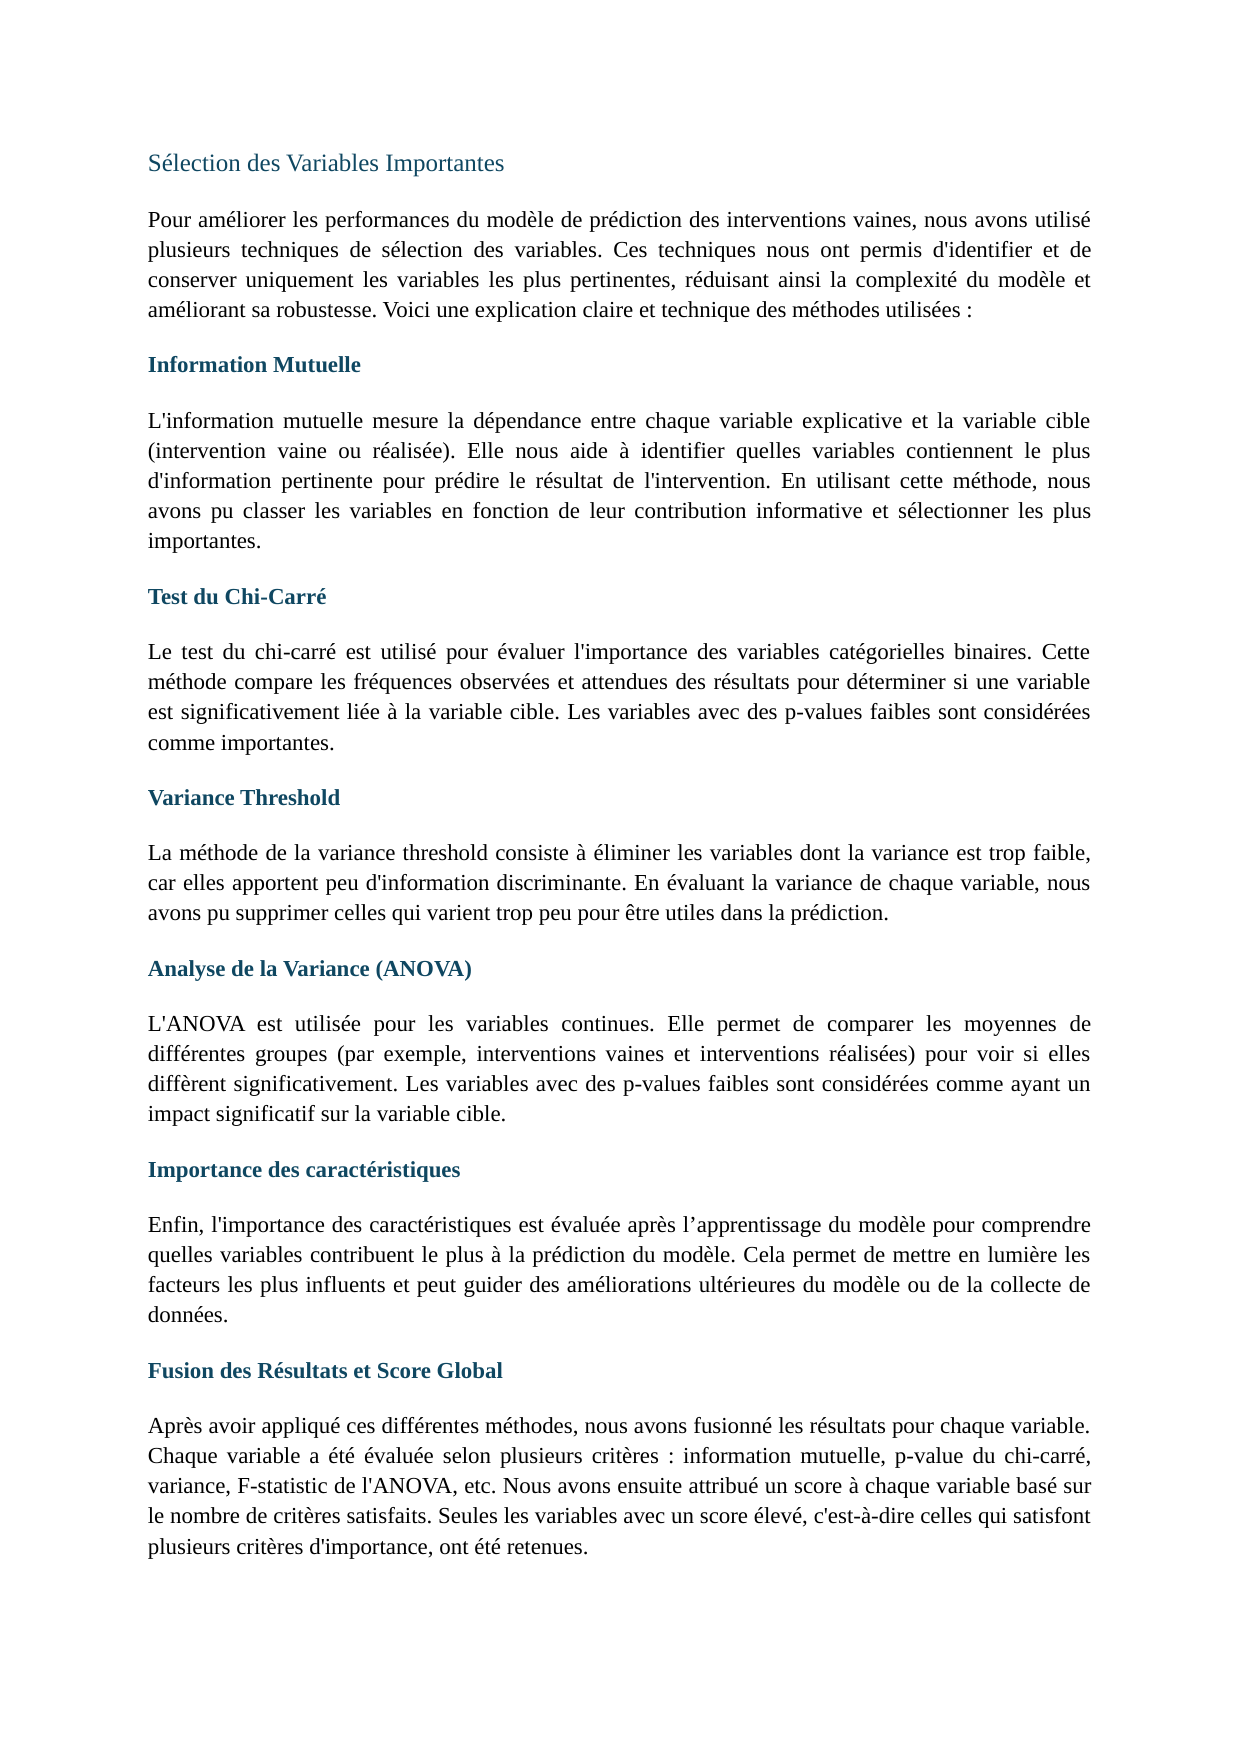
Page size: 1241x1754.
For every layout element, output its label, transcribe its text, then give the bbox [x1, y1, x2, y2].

text Pour améliorer les performances du modèle de prédiction des interventions vaines, nous avons utilisé plusieurs techniques de sélection des variables. Ces techniques nous ont permis d'identifier et de conserver uniquement les variables les plus pertinentes, réduisant ainsi la complexité du modèle et améliorant sa robustesse. Voici une explication claire et technique des méthodes utilisées : [148, 206, 1093, 323]
subtitle Variance Threshold [148, 784, 1093, 810]
text L'information mutuelle mesure la dépendance entre chaque variable explicative et la variable cible (intervention vaine ou réalisée). Elle nous aide à identifier quelles variables contiennent le plus d'information pertinente pour prédire le résultat de l'intervention. En utilisant cette méthode, nous avons pu classer les variables en fonction de leur contribution informative et sélectionner les plus importantes. [148, 407, 1093, 554]
text Le test du chi-carré est utilisé pour évaluer l'importance des variables catégorielles binaires. Cette méthode compare les fréquences observées et attendues des résultats pour déterminer si une variable est significativement liée à la variable cible. Les variables avec des p-values faibles sont considérées comme importantes. [148, 638, 1093, 755]
subtitle Test du Chi-Carré [148, 583, 1093, 609]
subtitle Sélection des Variables Importantes [148, 148, 1093, 176]
text L'ANOVA est utilisée pour les variables continues. Elle permet de comparer les moyennes de différentes groupes (par exemple, interventions vaines et interventions réalisées) pour voir si elles diffèrent significativement. Les variables avec des p-values faibles sont considérées comme ayant un impact significatif sur la variable cible. [148, 1010, 1093, 1127]
subtitle Fusion des Résultats et Score Global [148, 1357, 1093, 1383]
text Enfin, l'importance des caractéristiques est évaluée après l’apprentissage du modèle pour comprendre quelles variables contribuent le plus à la prédiction du modèle. Cela permet de mettre en lumière les facteurs les plus influents et peut guider des améliorations ultérieures du modèle ou de la collecte de données. [148, 1211, 1093, 1328]
text Après avoir appliqué ces différentes méthodes, nous avons fusionné les résultats pour chaque variable. Chaque variable a été évaluée selon plusieurs critères : information mutuelle, p-value du chi-carré, variance, F-statistic de l'ANOVA, etc. Nous avons ensuite attribué un score à chaque variable basé sur le nombre de critères satisfaits. Seules les variables avec un score élevé, c'est-à-dire celles qui satisfont plusieurs critères d'importance, ont été retenues. [148, 1412, 1093, 1559]
subtitle Information Mutuelle [148, 351, 1093, 378]
text La méthode de la variance threshold consiste à éliminer les variables dont la variance est trop faible, car elles apportent peu d'information discriminante. En évaluant la variance de chaque variable, nous avons pu supprimer celles qui varient trop peu pour être utiles dans la prédiction. [148, 839, 1093, 926]
subtitle Analyse de la Variance (ANOVA) [148, 954, 1093, 981]
subtitle Importance des caractéristiques [148, 1156, 1093, 1182]
